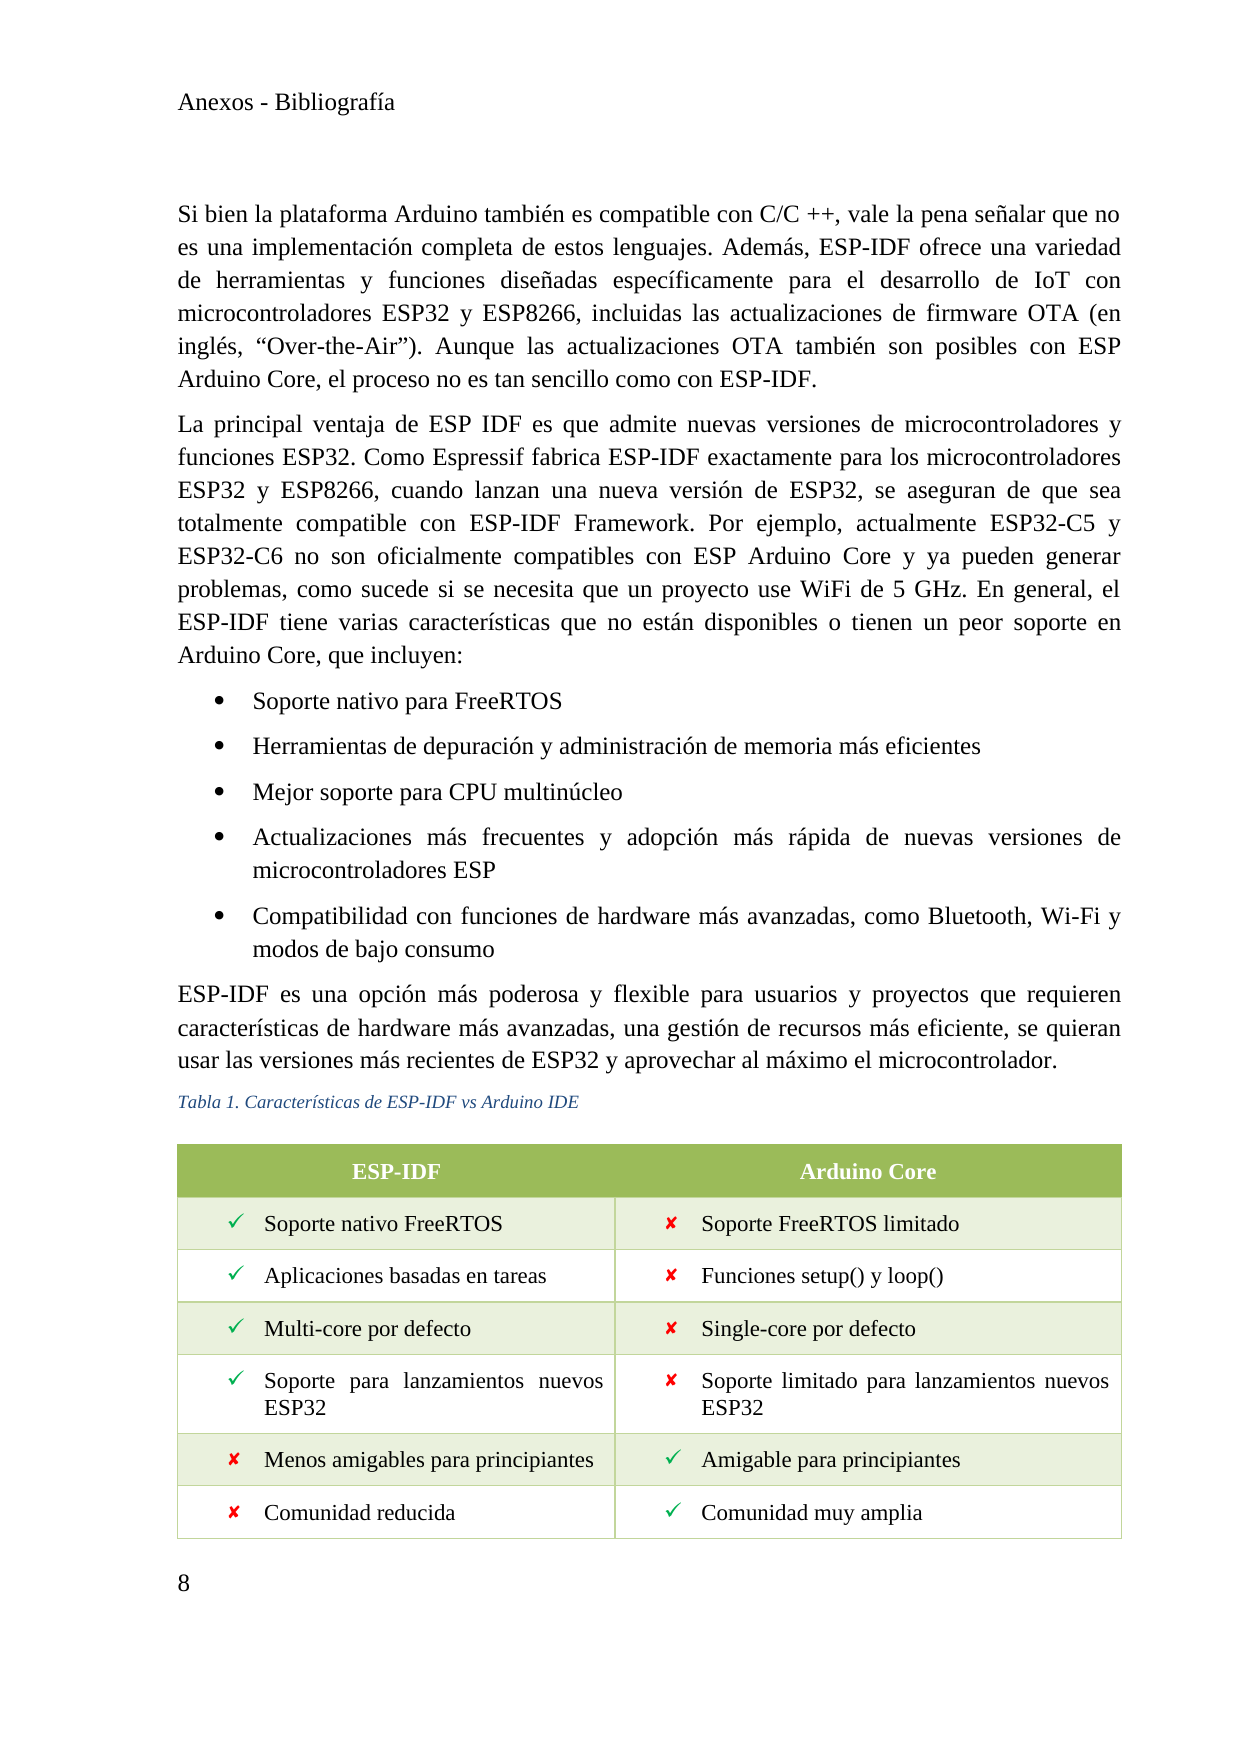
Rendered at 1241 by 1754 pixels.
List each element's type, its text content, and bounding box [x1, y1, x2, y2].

text ESP-IDF es una opción más poderosa y flexible para usuarios y proyectos que requieren características de hardware más avanzadas, una gestión de recursos más eficiente, se quieran usar las versiones más recientes de ESP32 y aprovechar al máximo el microcontrolador. [177, 979, 1122, 1074]
table_cell Aplicaciones basadas en tareas [178, 1250, 614, 1301]
list Herramientas de depuración y administración de memoria más eficientes [215, 731, 1122, 760]
table_cell Amigable para principiantes [616, 1434, 1121, 1485]
text La principal ventaja de ESP IDF es que admite nuevas versiones de microcontroladores y funciones ESP32. Como Espressif fabrica ESP-IDF exactamente para los microcontroladores ESP32 y ESP8266, cuando lanzan una nueva versión de ESP32, se aseguran de que sea totalmente compatible con ESP-IDF Framework. Por ejemplo, actualmente ESP32-C5 y ESP32-C6 no son oficialmente compatibles con ESP Arduino Core y ya pueden generar problemas, como sucede si se necesita que un proyecto use WiFi de 5 GHz. En general, el ESP-IDF tiene varias características que no están disponibles o tienen un peor soporte en Arduino Core, que incluyen: [177, 409, 1122, 669]
list Actualizaciones más frecuentes y adopción más rápida de nuevas versiones de microcontroladores ESP [215, 822, 1122, 884]
table_cell Soporte limitado para lanzamientos nuevos ESP32 [616, 1355, 1121, 1433]
text Si bien la plataforma Arduino también es compatible con C/C ++, vale la pena señalar que no es una implementación completa de estos lenguajes. Además, ESP-IDF ofrece una variedad de herramientas y funciones diseñadas específicamente para el desarrollo de IoT con microcontroladores ESP32 y ESP8266, incluidas las actualizaciones de firmware OTA (en inglés, “Over-the-Air”). Aunque las actualizaciones OTA también son posibles con ESP Arduino Core, el proceso no es tan sencillo como con ESP-IDF. [177, 199, 1122, 392]
table_cell Soporte FreeRTOS limitado [616, 1198, 1121, 1249]
list Soporte nativo para FreeRTOS [215, 686, 1122, 715]
table_cell Comunidad reducida [178, 1486, 614, 1537]
text Tabla 1. Características de ESP-IDF vs Arduino IDE [177, 1091, 1122, 1113]
table_cell Multi-core por defecto [178, 1303, 614, 1354]
table_cell Soporte para lanzamientos nuevos ESP32 [178, 1355, 614, 1433]
table_cell Single-core por defecto [616, 1303, 1121, 1354]
table_cell Comunidad muy amplia [616, 1486, 1121, 1537]
table_cell Funciones setup() y loop() [616, 1250, 1121, 1301]
list Mejor soporte para CPU multinúcleo [215, 777, 1122, 806]
table_cell Menos amigables para principiantes [178, 1434, 614, 1485]
table_cell Soporte nativo FreeRTOS [178, 1198, 614, 1249]
table_header ESP-IDF [178, 1145, 614, 1197]
table_header Arduino Core [616, 1145, 1121, 1197]
list Compatibilidad con funciones de hardware más avanzadas, como Bluetooth, Wi-Fi y modos de bajo consumo [215, 901, 1122, 963]
